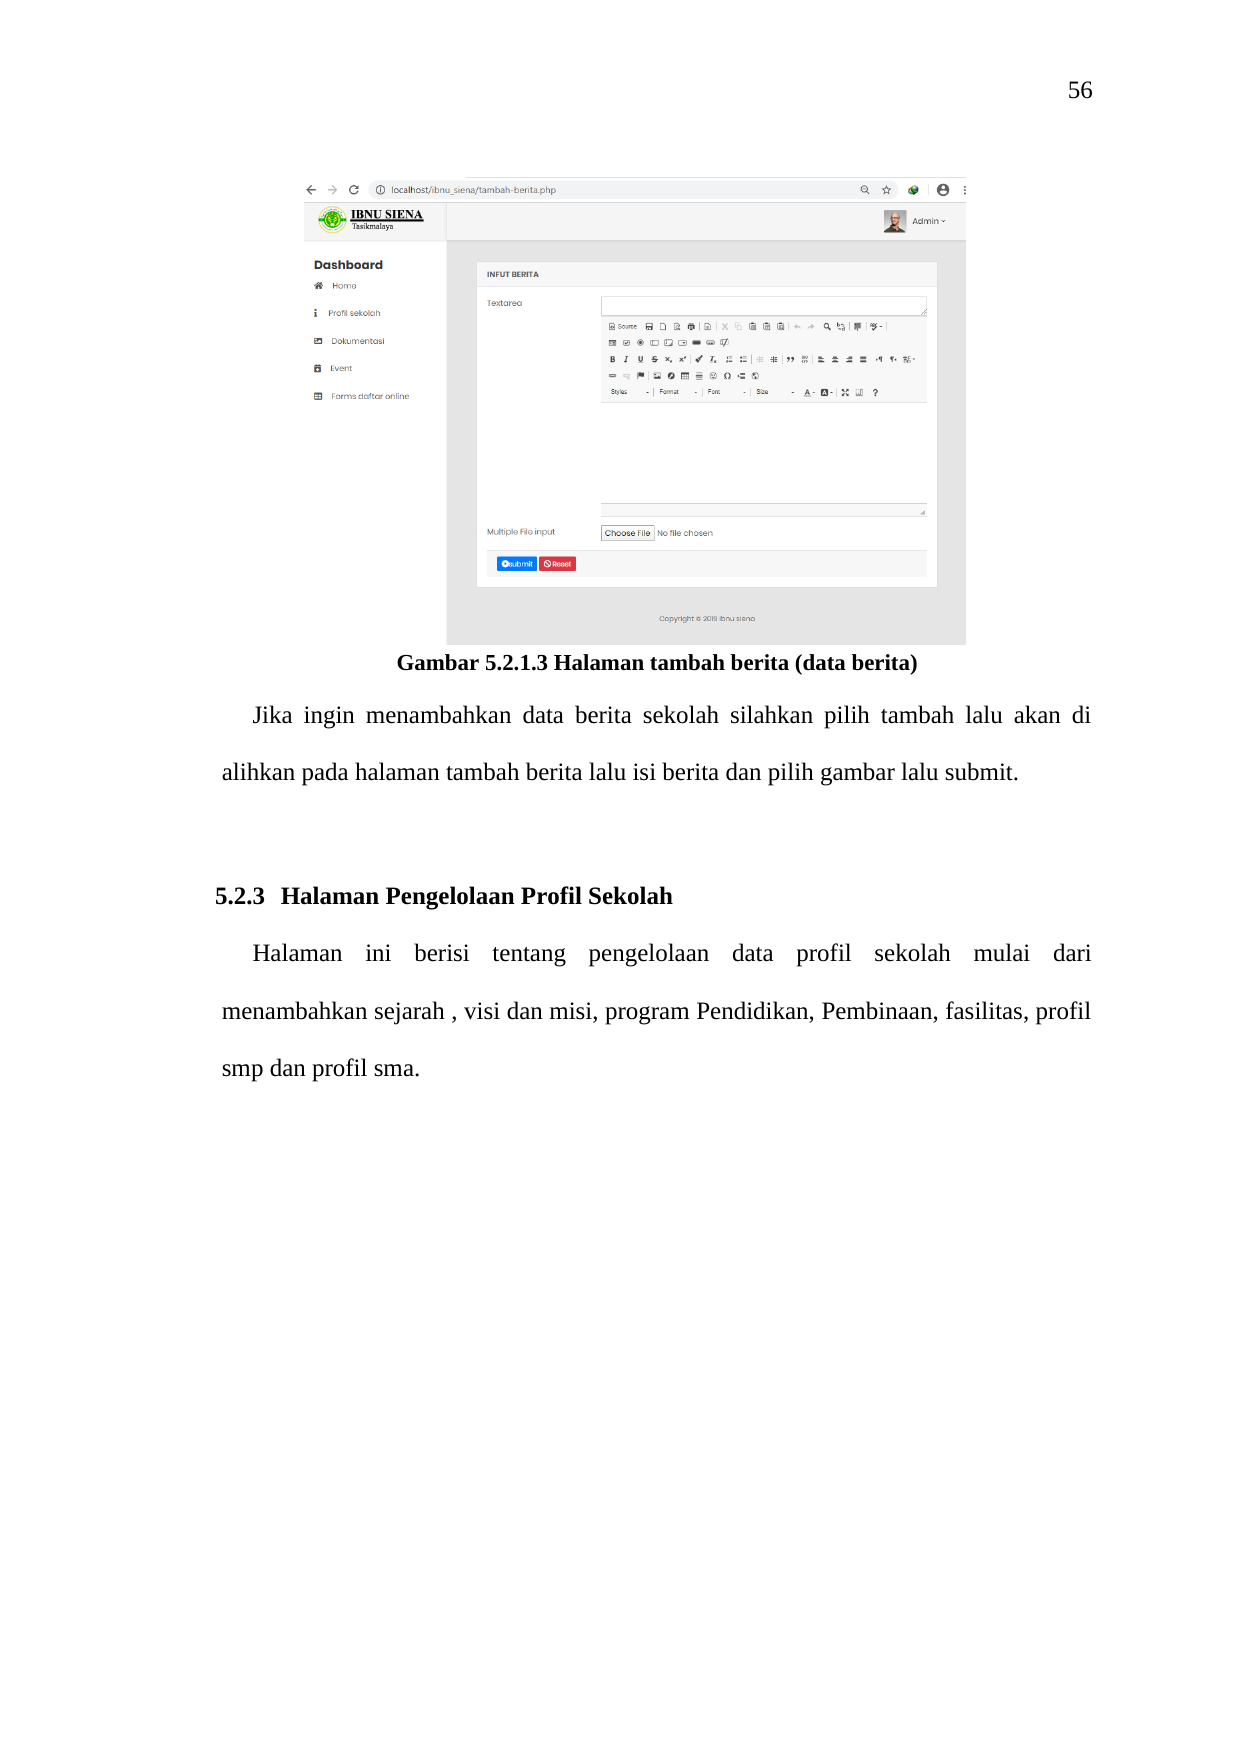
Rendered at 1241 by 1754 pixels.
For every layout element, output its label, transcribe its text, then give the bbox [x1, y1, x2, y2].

picture [303, 177, 967, 645]
text Halaman ini berisi tentang pengelolaan data profil sekolah mulai dari menambahkan sejarah , visi dan misi, program Pendidikan, Pembinaan, fasilitas, profil smp dan profil sma. [222, 938, 1092, 1082]
text Gambar 5.2.1.3 Halaman tambah berita (data berita) [222, 649, 1092, 675]
text Jika ingin menambahkan data berita sekolah silahkan pilih tambah lalu akan di alihkan pada halaman tambah berita lalu isi berita dan pilih gambar lalu submit. [222, 700, 1092, 786]
subtitle Halaman Pengelolaan Profil Sekolah [215, 881, 1092, 910]
